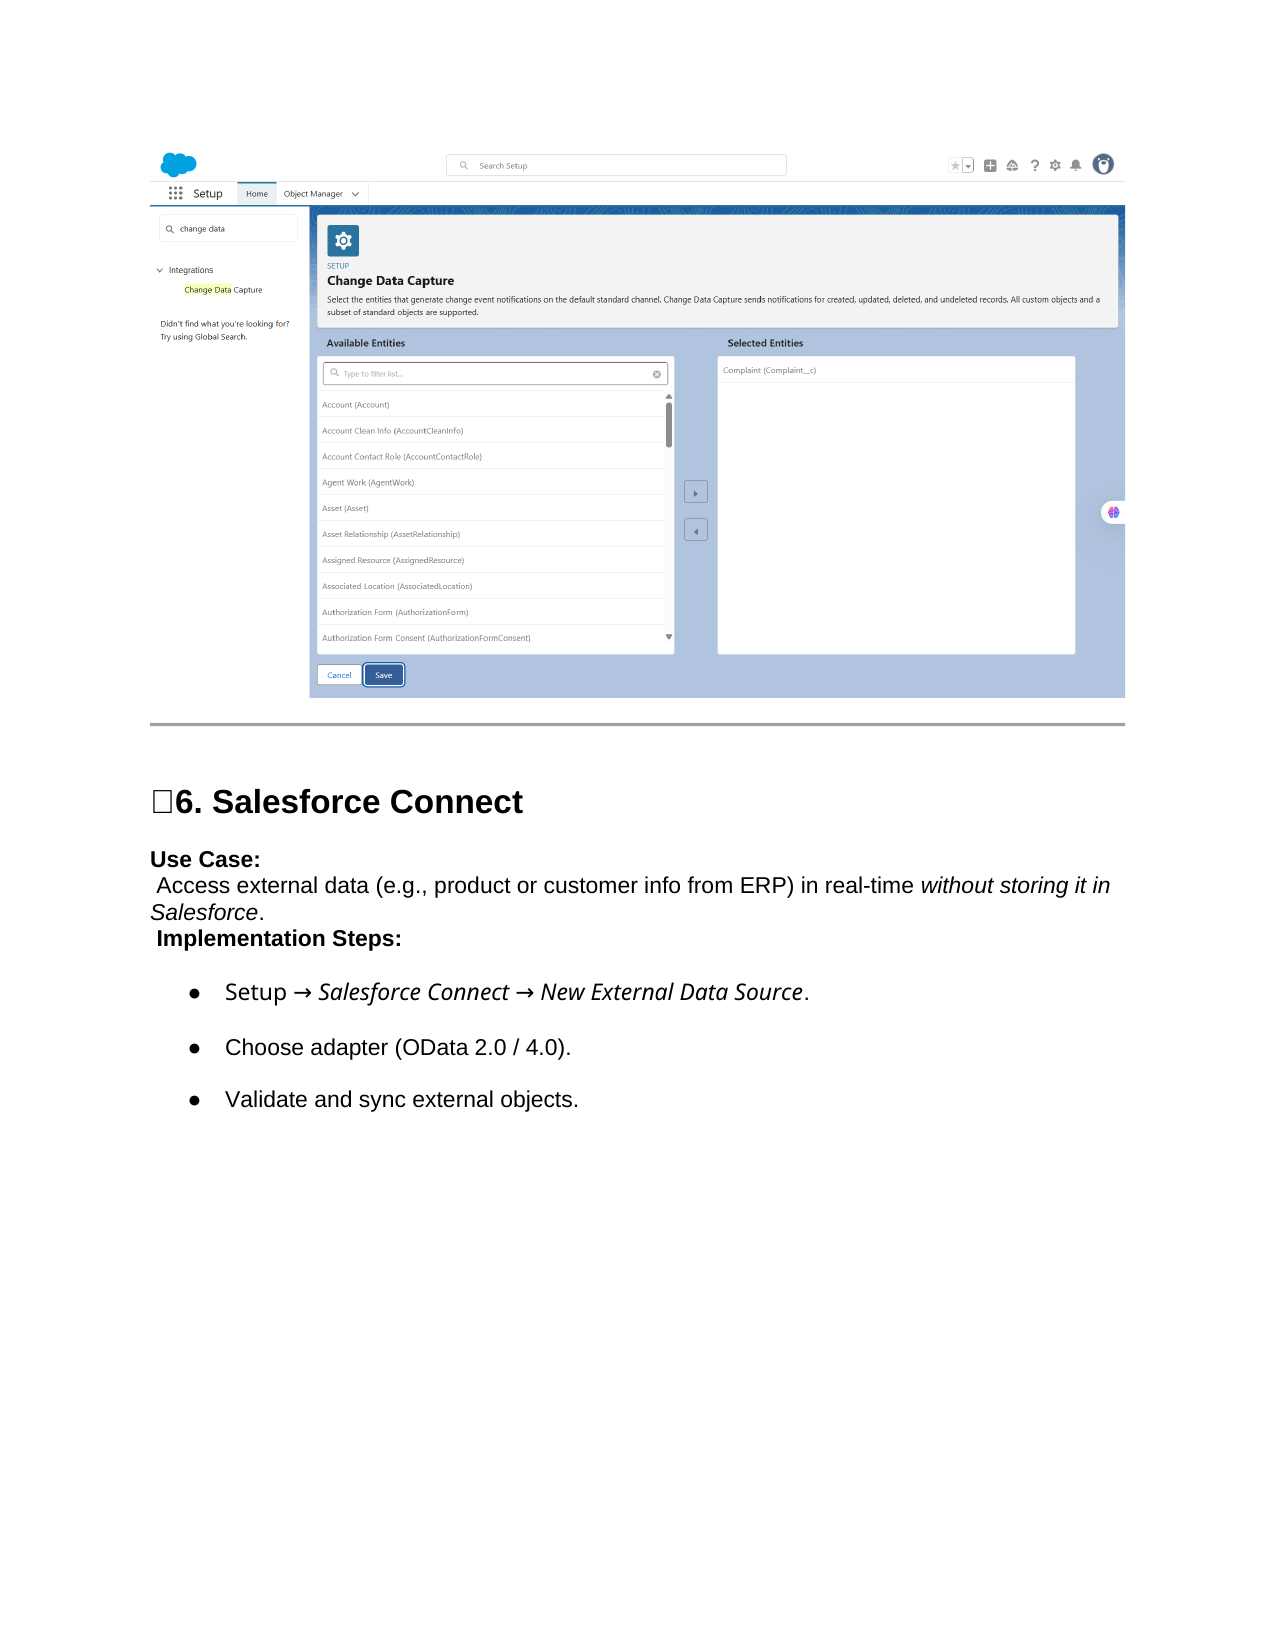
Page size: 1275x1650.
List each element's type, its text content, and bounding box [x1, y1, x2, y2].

text Use Case: Access external data (e.g., product or customer info from ERP) in real-time without storing it in Salesforce. Implementation Steps: [150, 846, 1125, 951]
picture [150, 150, 1125, 698]
list Choose adapter (OData 2.0 / 4.0). [187, 1034, 1125, 1086]
list Validate and sync external objects. [187, 1086, 1125, 1113]
text 🔹6. Salesforce Connect [150, 782, 1125, 821]
list Setup → Salesforce Connect → New External Data Source. [187, 976, 1125, 1034]
